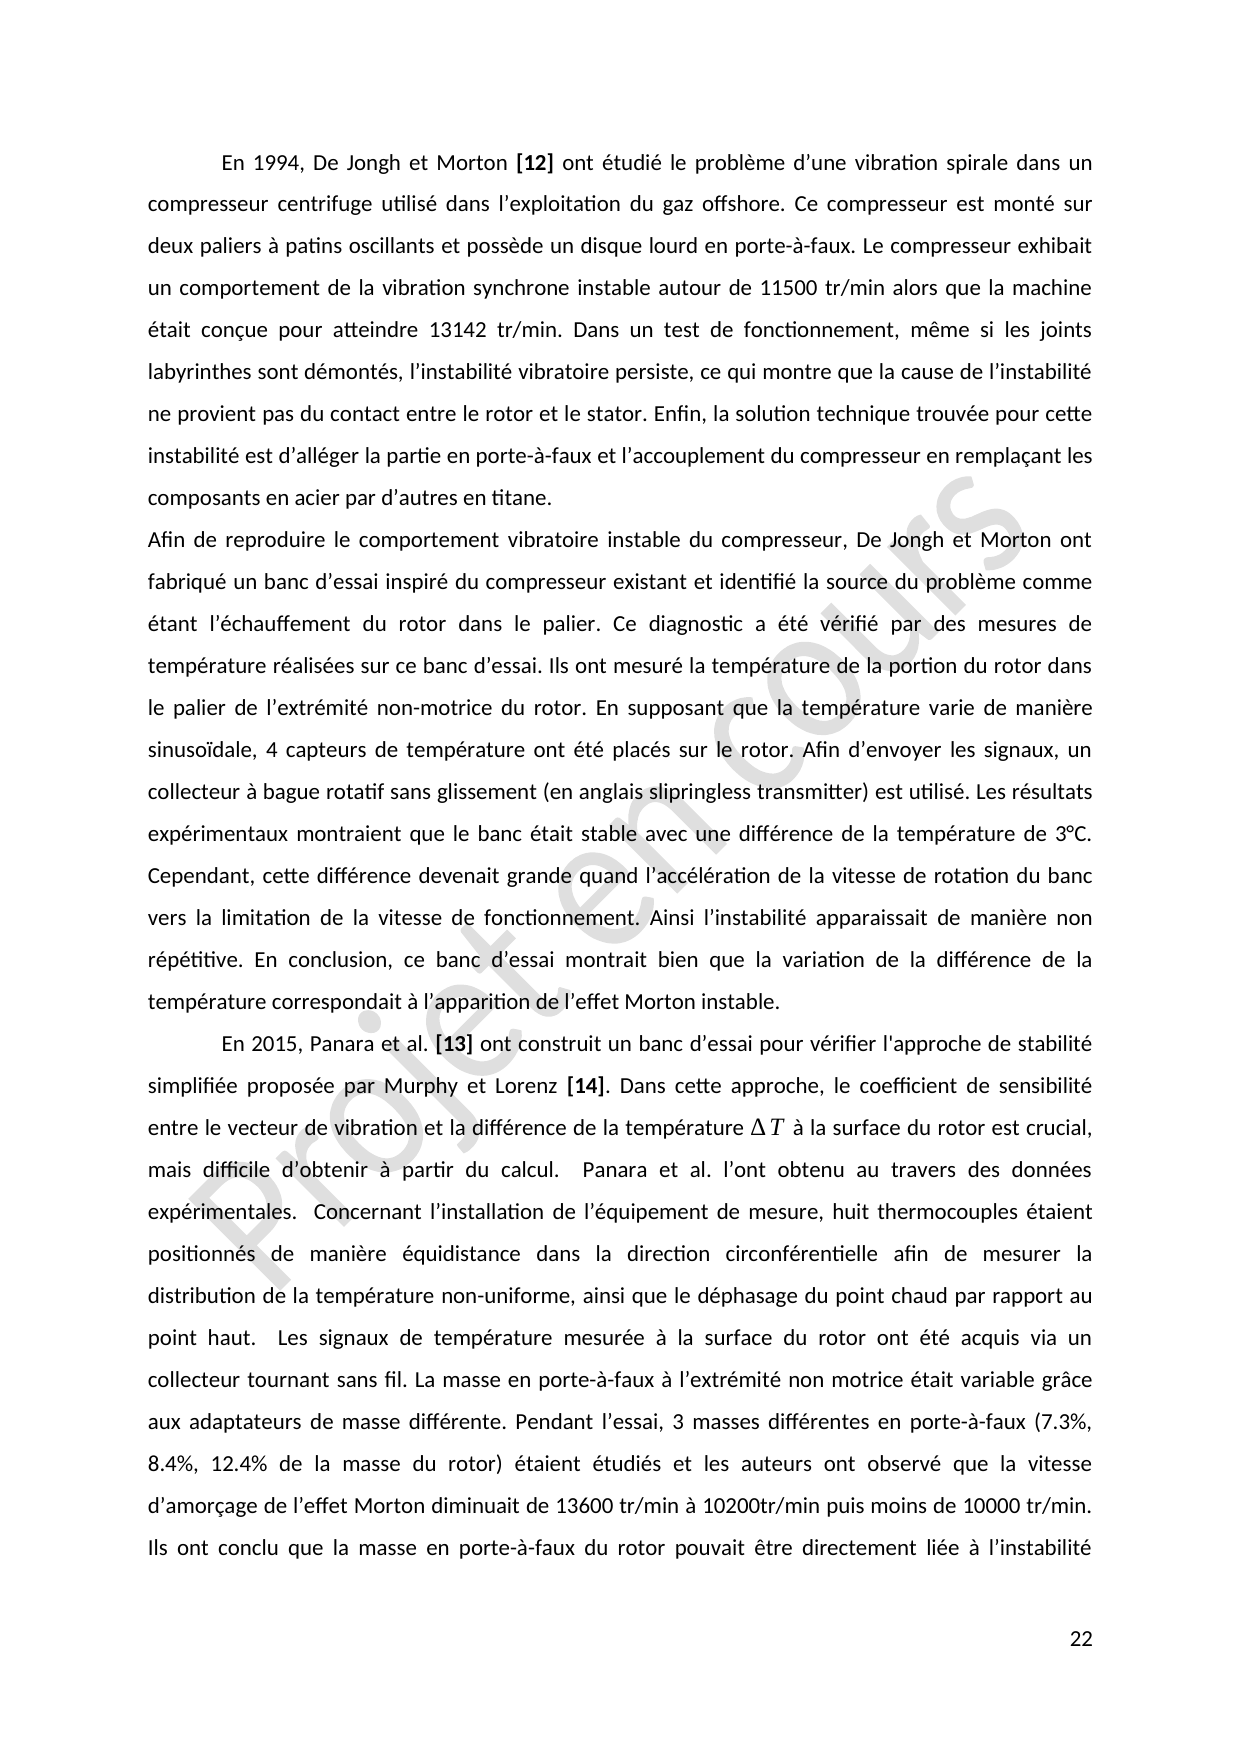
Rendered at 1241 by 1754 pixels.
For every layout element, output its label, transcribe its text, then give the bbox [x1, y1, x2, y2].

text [148, 1029, 1093, 1561]
text Afin de reproduire le comportement vibratoire instable du compresseur, De Jongh et Morton ont fabriqué un banc d’essai inspiré du compresseur existant et identifié la source du problème comme étant l’échauffement du rotor dans le palier. Ce diagnostic a été vérifié par des mesures de température réalisées sur ce banc d’essai. Ils ont mesuré la température de la portion du rotor dans le palier de l’extrémité non-motrice du rotor. En supposant que la température varie de manière sinusoïdale, 4 capteurs de température ont été placés sur le rotor. Afin d’envoyer les signaux, un collecteur à bague rotatif sans glissement (en anglais slipringless transmitter) est utilisé. Les résultats expérimentaux montraient que le banc était stable avec une différence de la température de 3°C. Cependant, cette différence devenait grande quand l’accélération de la vitesse de rotation du banc vers la limitation de la vitesse de fonctionnement. Ainsi l’instabilité apparaissait de manière non répétitive. En conclusion, ce banc d’essai montrait bien que la variation de la différence de la température correspondait à l’apparition de l’effet Morton instable. [148, 525, 1093, 1015]
text En 1994, De Jongh et Morton [12] ont étudié le problème d’une vibration spirale dans un compresseur centrifuge utilisé dans l’exploitation du gaz offshore. Ce compresseur est monté sur deux paliers à patins oscillants et possède un disque lourd en porte-à-faux. Le compresseur exhibait un comportement de la vibration synchrone instable autour de 11500 tr/min alors que la machine était conçue pour atteindre 13142 tr/min. Dans un test de fonctionnement, même si les joints labyrinthes sont démontés, l’instabilité vibratoire persiste, ce qui montre que la cause de l’instabilité ne provient pas du contact entre le rotor et le stator. Enfin, la solution technique trouvée pour cette instabilité est d’alléger la partie en porte-à-faux et l’accouplement du compresseur en remplaçant les composants en acier par d’autres en titane. [148, 148, 1093, 511]
